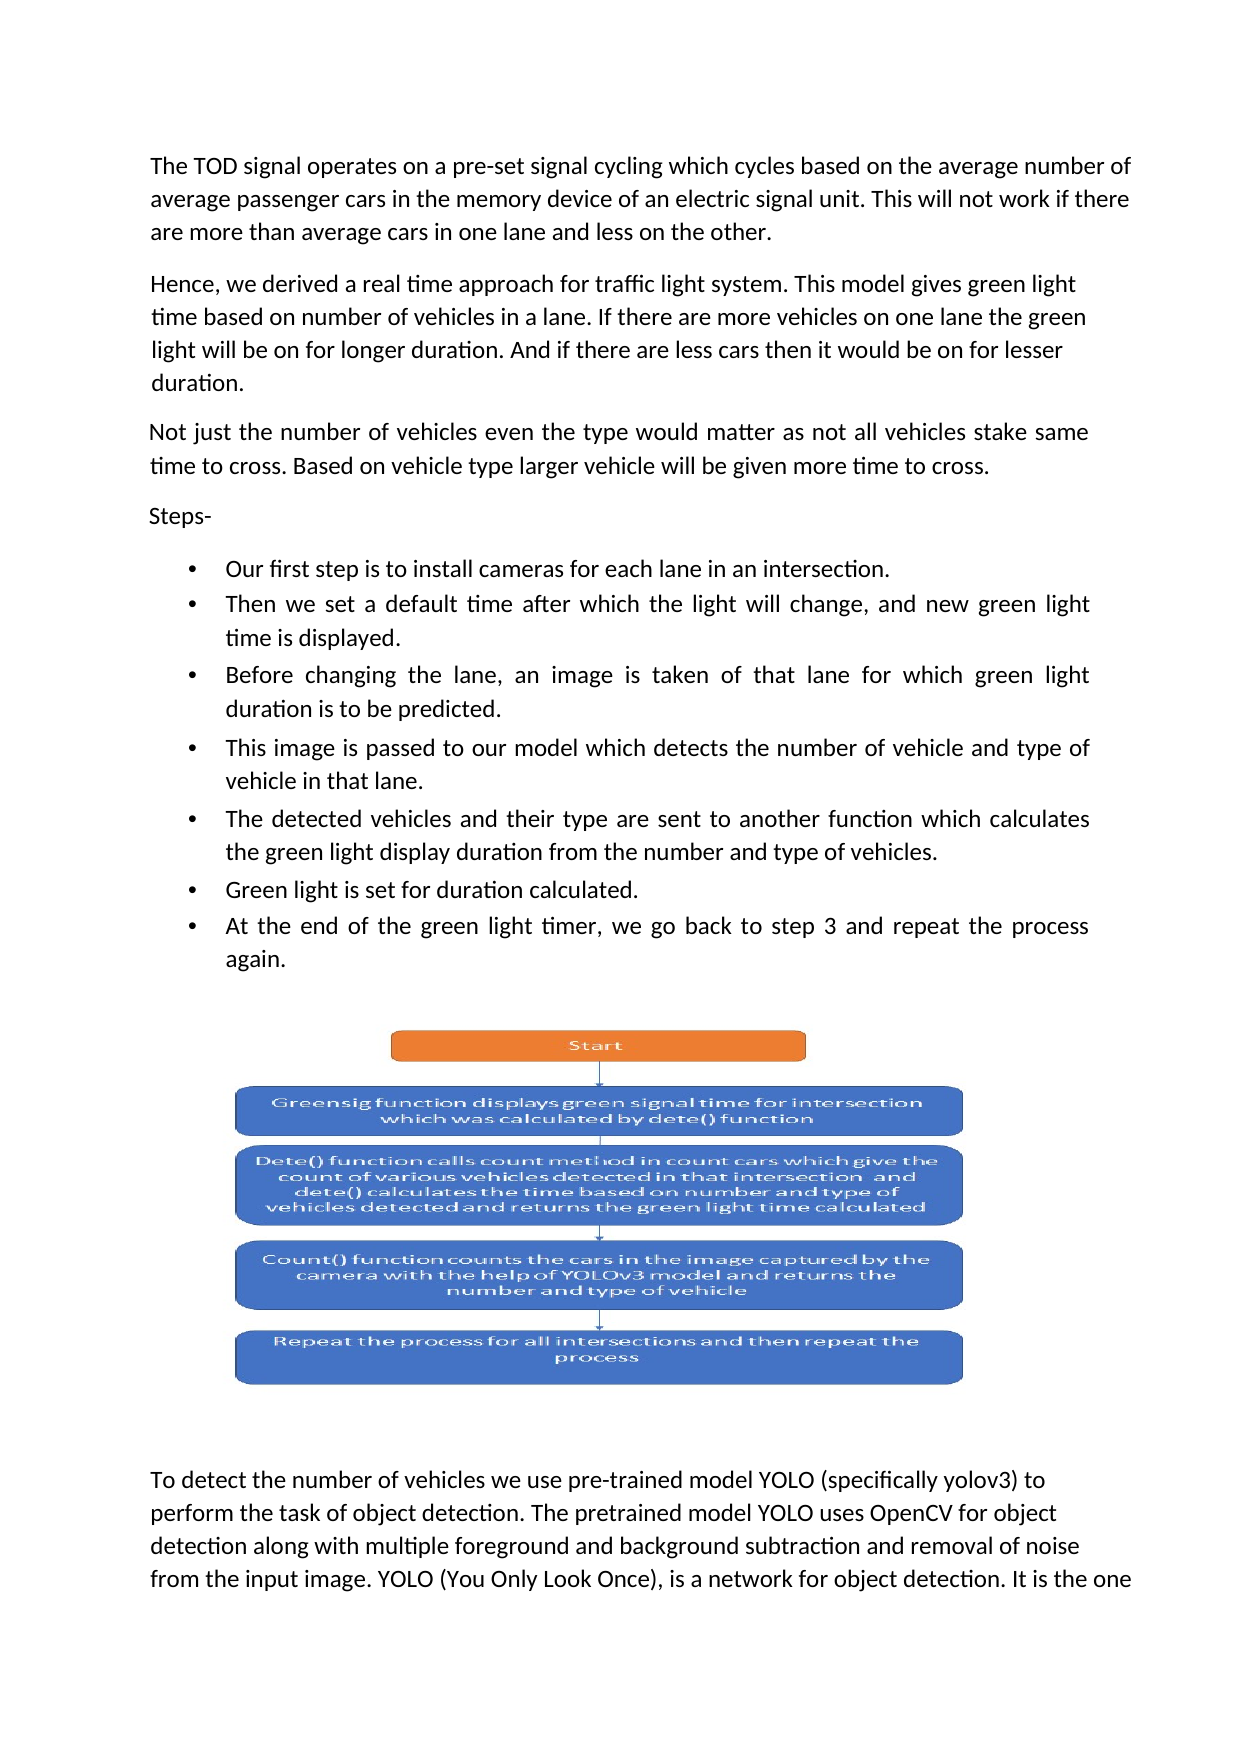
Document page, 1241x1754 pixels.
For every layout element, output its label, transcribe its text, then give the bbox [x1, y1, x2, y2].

list The detected vehicles and their type are sent to another function which calculates the green light display duration from the number and type of vehicles. [188, 803, 1091, 867]
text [150, 1443, 1134, 1593]
picture [27, 982, 1212, 1443]
text Steps- [149, 500, 1091, 530]
list Then we set a default time after which the light will change, and new green light time is displayed. [188, 588, 1091, 652]
list This image is passed to our model which detects the number of vehicle and type of vehicle in that lane. [188, 732, 1091, 796]
list Green light is set for duration calculated. [188, 874, 1091, 904]
text Hence, we derived a real time approach for traffic light system. This model gives green light time based on number of vehicles in a lane. If there are more vehicles on one lane the green light will be on for longer duration. And if there are less cars then it would be on for lesser duration. [150, 268, 1126, 398]
list At the end of the green light timer, we go back to step 3 and repeat the process again. [188, 910, 1091, 974]
list Before changing the lane, an image is taken of that lane for which green light duration is to be predicted. [188, 659, 1091, 723]
text Not just the number of vehicles even the type would matter as not all vehicles stake same time to cross. Based on vehicle type larger vehicle will be given more time to cross. [149, 416, 1091, 480]
list Our first step is to install cameras for each lane in an intersection. [188, 553, 1091, 584]
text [150, 150, 1134, 246]
